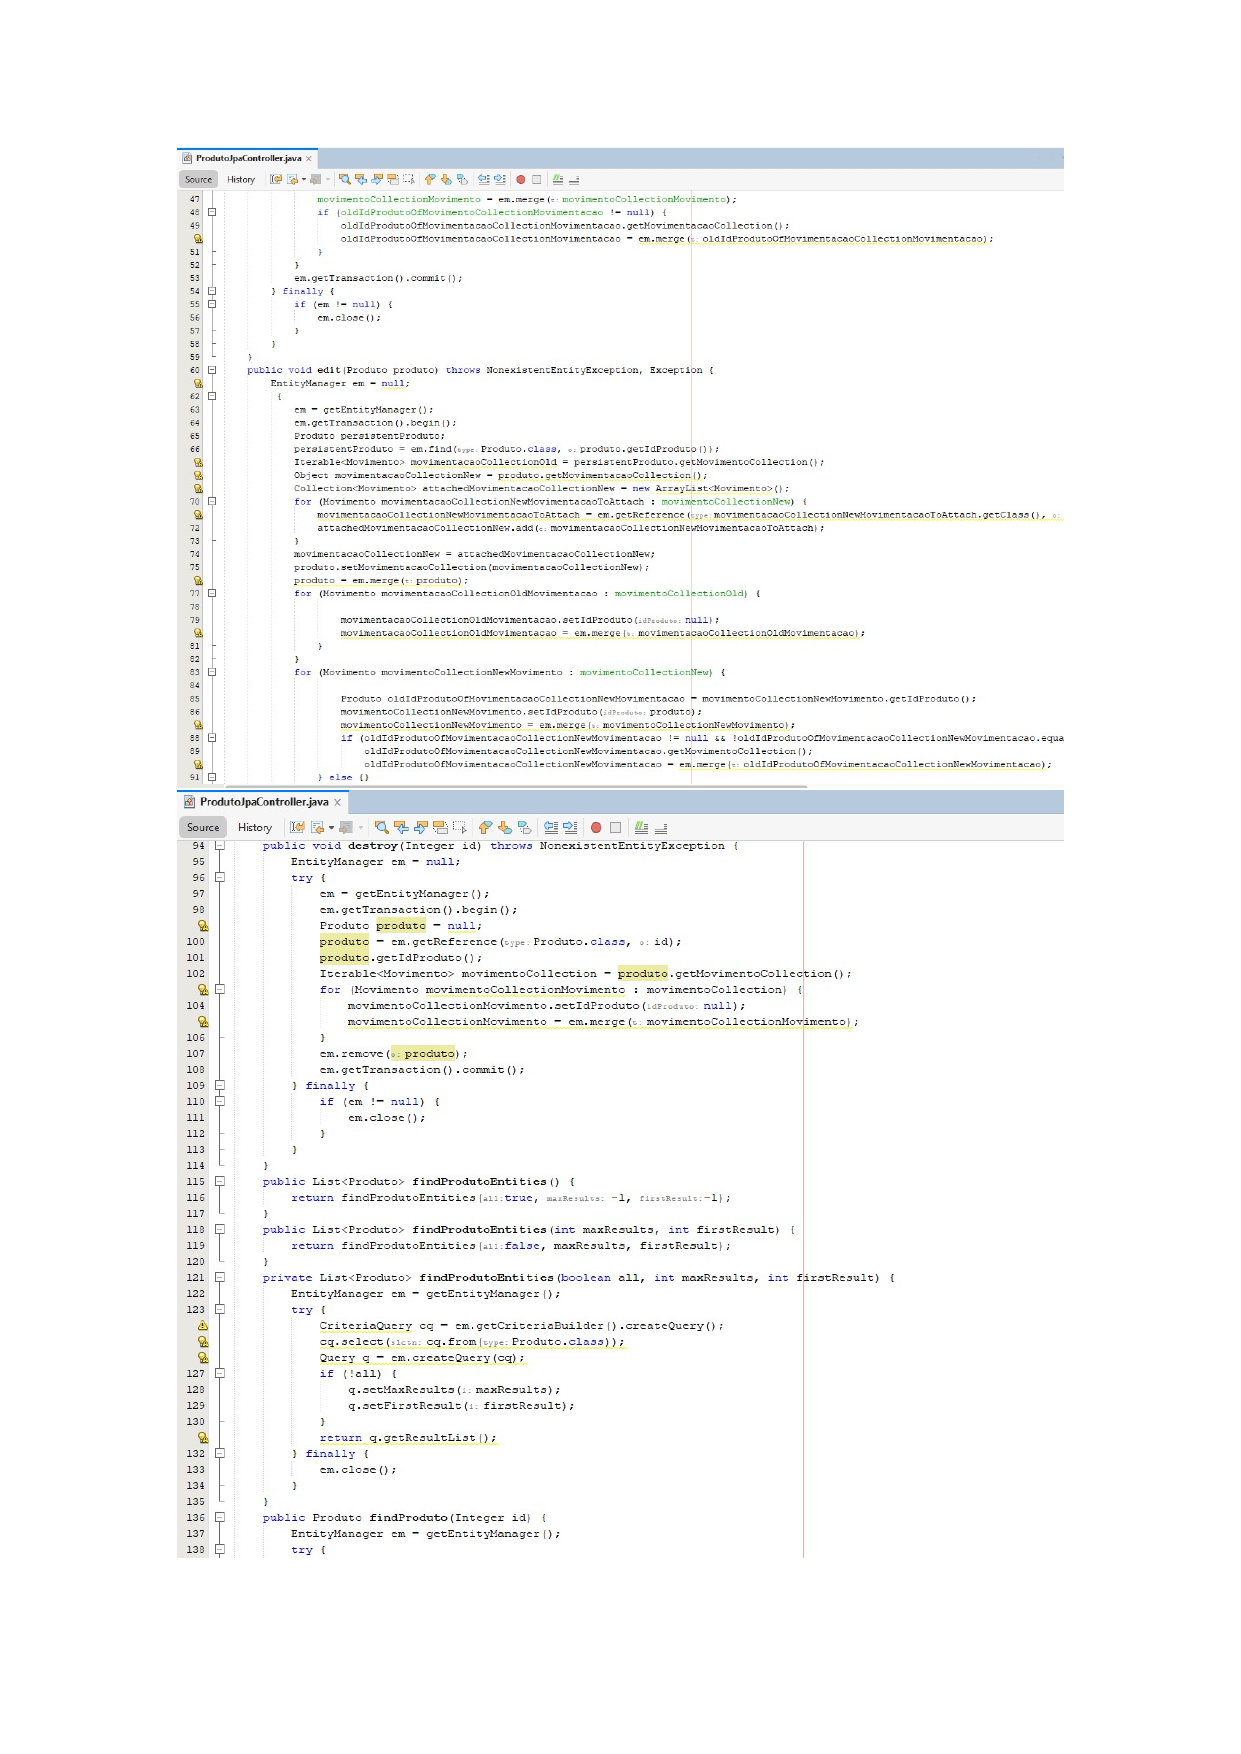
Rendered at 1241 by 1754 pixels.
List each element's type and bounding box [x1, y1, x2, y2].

picture [177, 790, 1064, 1558]
picture [177, 147, 1064, 788]
